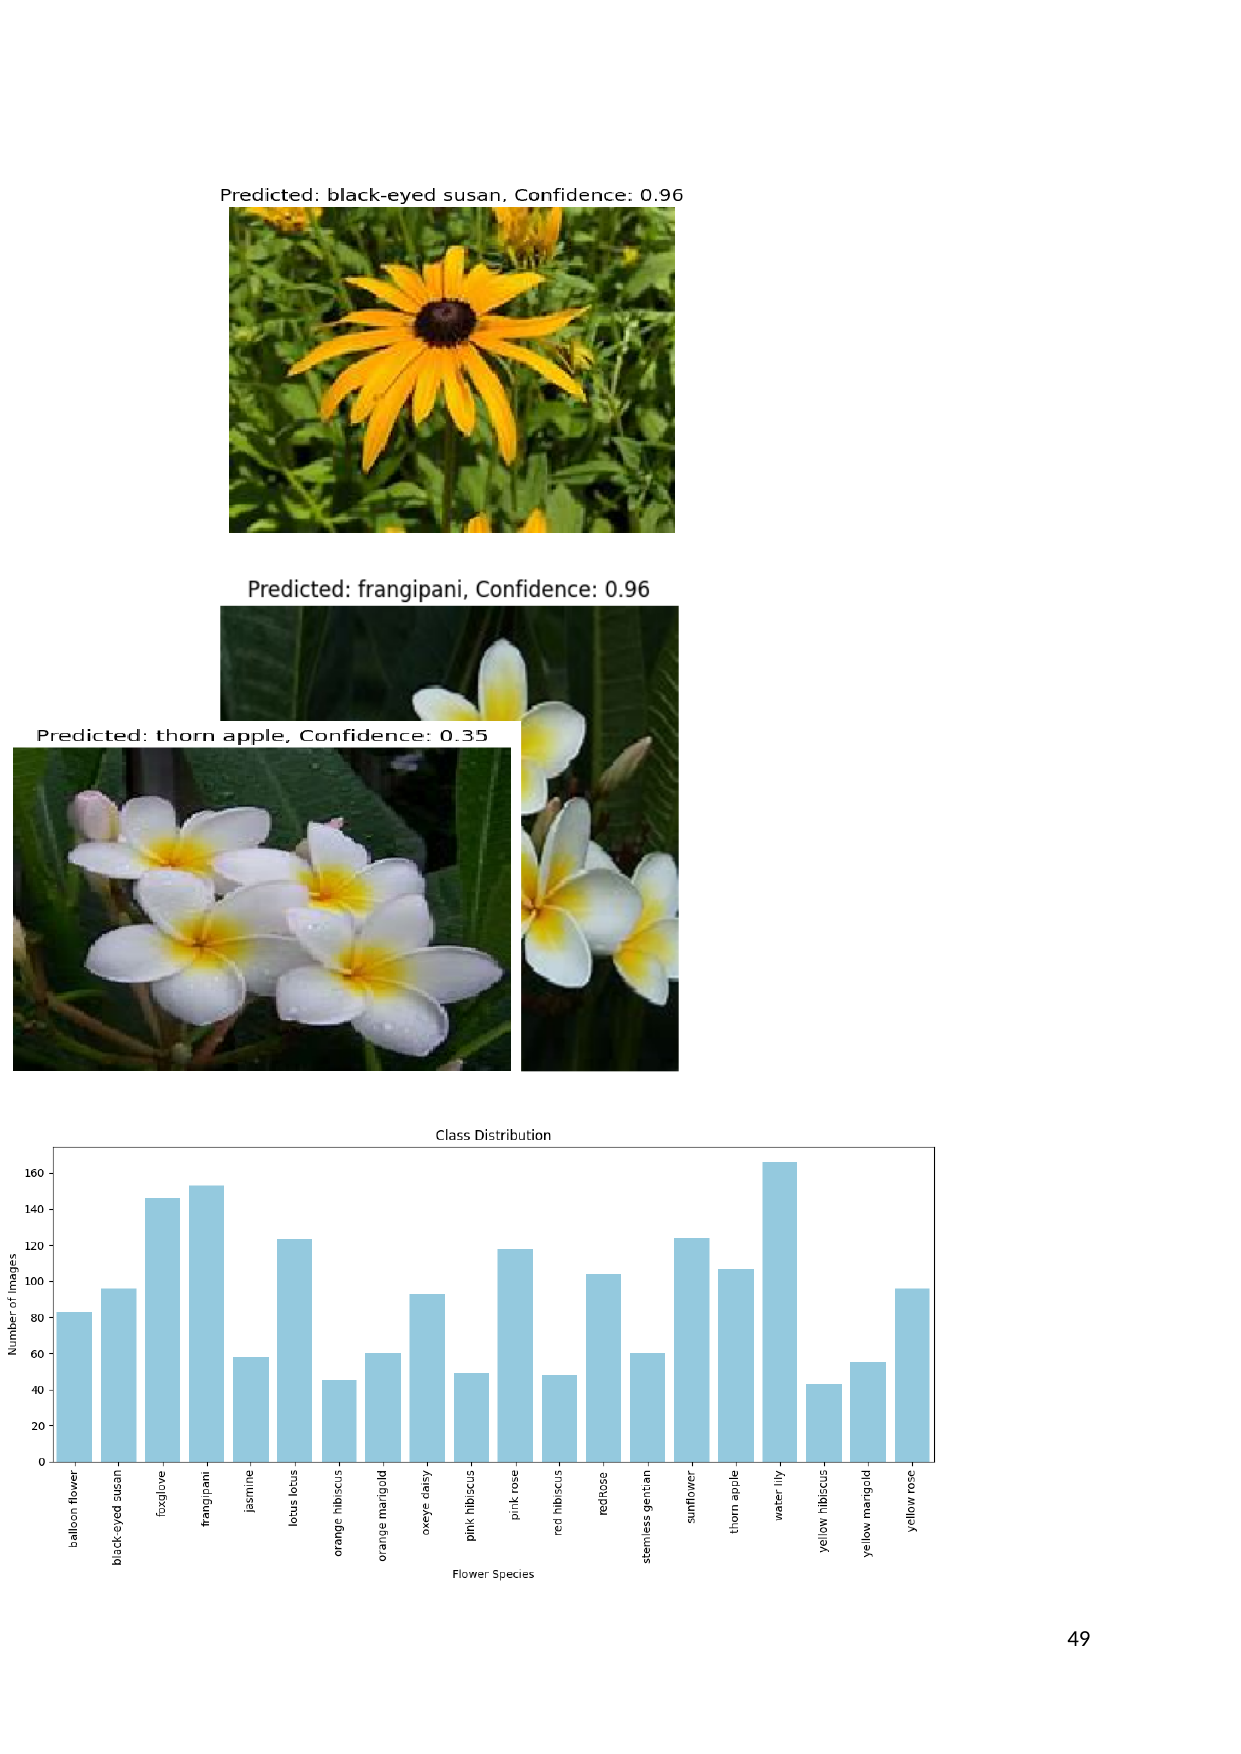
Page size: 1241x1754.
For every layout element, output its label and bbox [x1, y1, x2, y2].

picture [0, 567, 687, 1080]
picture [0, 1121, 937, 1584]
picture [208, 179, 693, 539]
